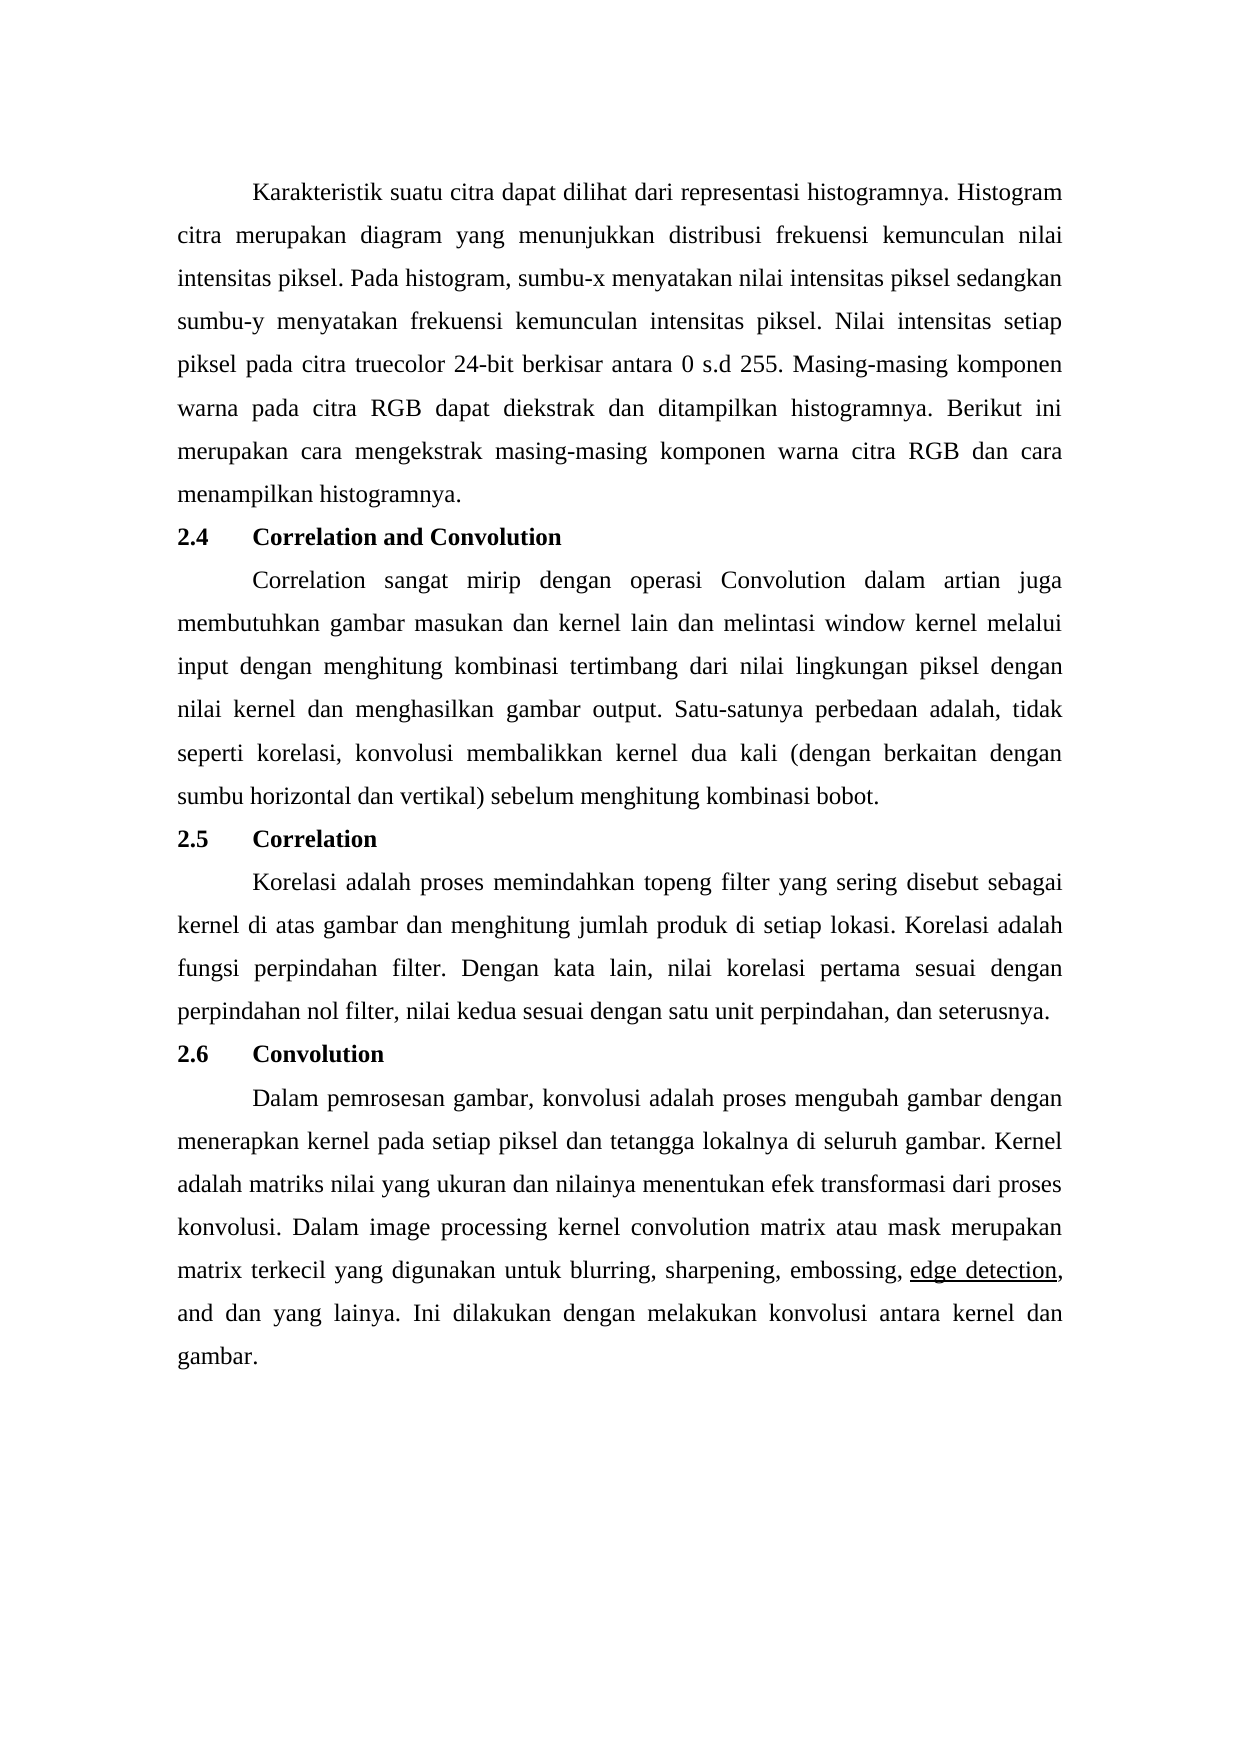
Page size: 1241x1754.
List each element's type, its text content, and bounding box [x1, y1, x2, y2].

list Dalam pemrosesan gambar, konvolusi adalah proses mengubah gambar dengan menerapkan kernel pada setiap piksel dan tetangga lokalnya di seluruh gambar. Kernel adalah matriks nilai yang ukuran dan nilainya menentukan efek transformasi dari proses konvolusi. Dalam image processing kernel convolution matrix atau mask merupakan matrix terkecil yang digunakan untuk blurring, sharpening, embossing, edge detection, and dan yang lainya. Ini dilakukan dengan melakukan konvolusi antara kernel dan gambar. [177, 1083, 1063, 1370]
list Karakteristik suatu citra dapat dilihat dari representasi histogramnya. Histogram citra merupakan diagram yang menunjukkan distribusi frekuensi kemunculan nilai intensitas piksel. Pada histogram, sumbu-x menyatakan nilai intensitas piksel sedangkan sumbu-y menyatakan frekuensi kemunculan intensitas piksel. Nilai intensitas setiap piksel pada citra truecolor 24-bit berkisar antara 0 s.d 255. Masing-masing komponen warna pada citra RGB dapat diekstrak dan ditampilkan histogramnya. Berikut ini merupakan cara mengekstrak masing-masing komponen warna citra RGB dan cara menampilkan histogramnya. [177, 177, 1063, 508]
list Correlation sangat mirip dengan operasi Convolution dalam artian juga membutuhkan gambar masukan dan kernel lain dan melintasi window kernel melalui input dengan menghitung kombinasi tertimbang dari nilai lingkungan piksel dengan nilai kernel dan menghasilkan gambar output. Satu-satunya perbedaan adalah, tidak seperti korelasi, konvolusi membalikkan kernel dua kali (dengan berkaitan dengan sumbu horizontal dan vertikal) sebelum menghitung kombinasi bobot. [177, 565, 1063, 809]
list Korelasi adalah proses memindahkan topeng filter yang sering disebut sebagai kernel di atas gambar dan menghitung jumlah produk di setiap lokasi. Korelasi adalah fungsi perpindahan filter. Dengan kata lain, nilai korelasi pertama sesuai dengan perpindahan nol filter, nilai kedua sesuai dengan satu unit perpindahan, dan seterusnya. [177, 867, 1063, 1025]
list Correlation [177, 824, 1063, 853]
list Correlation and Convolution [177, 522, 1063, 551]
list Convolution [177, 1039, 1063, 1068]
